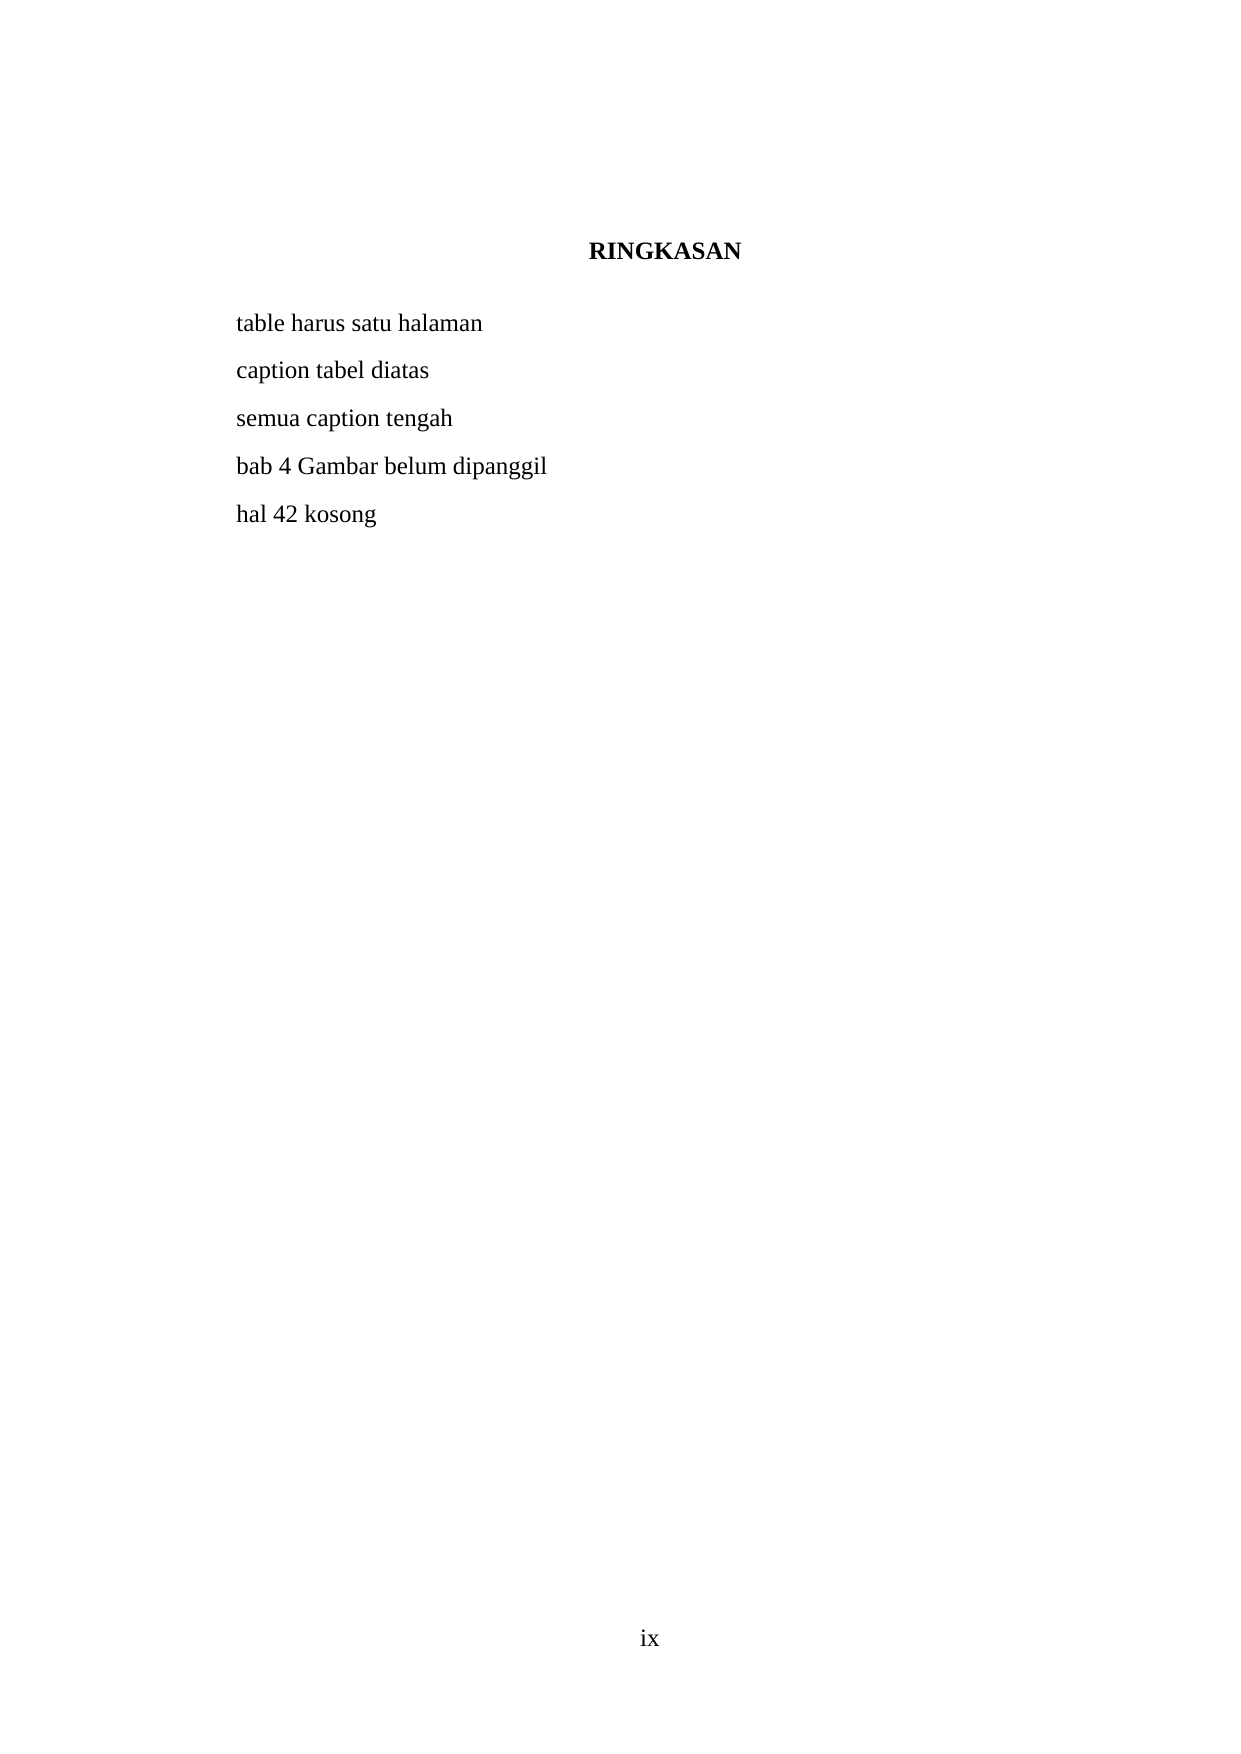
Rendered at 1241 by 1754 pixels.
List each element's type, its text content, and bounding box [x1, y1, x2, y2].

text caption tabel diatas [236, 356, 1063, 384]
text table harus satu halaman [236, 308, 1063, 337]
text semua caption tengah [236, 403, 1063, 432]
text bab 4 Gambar belum dipanggil [236, 451, 1063, 480]
subtitle RINGKASAN [274, 236, 1056, 265]
text hal 42 kosong [236, 499, 1063, 527]
